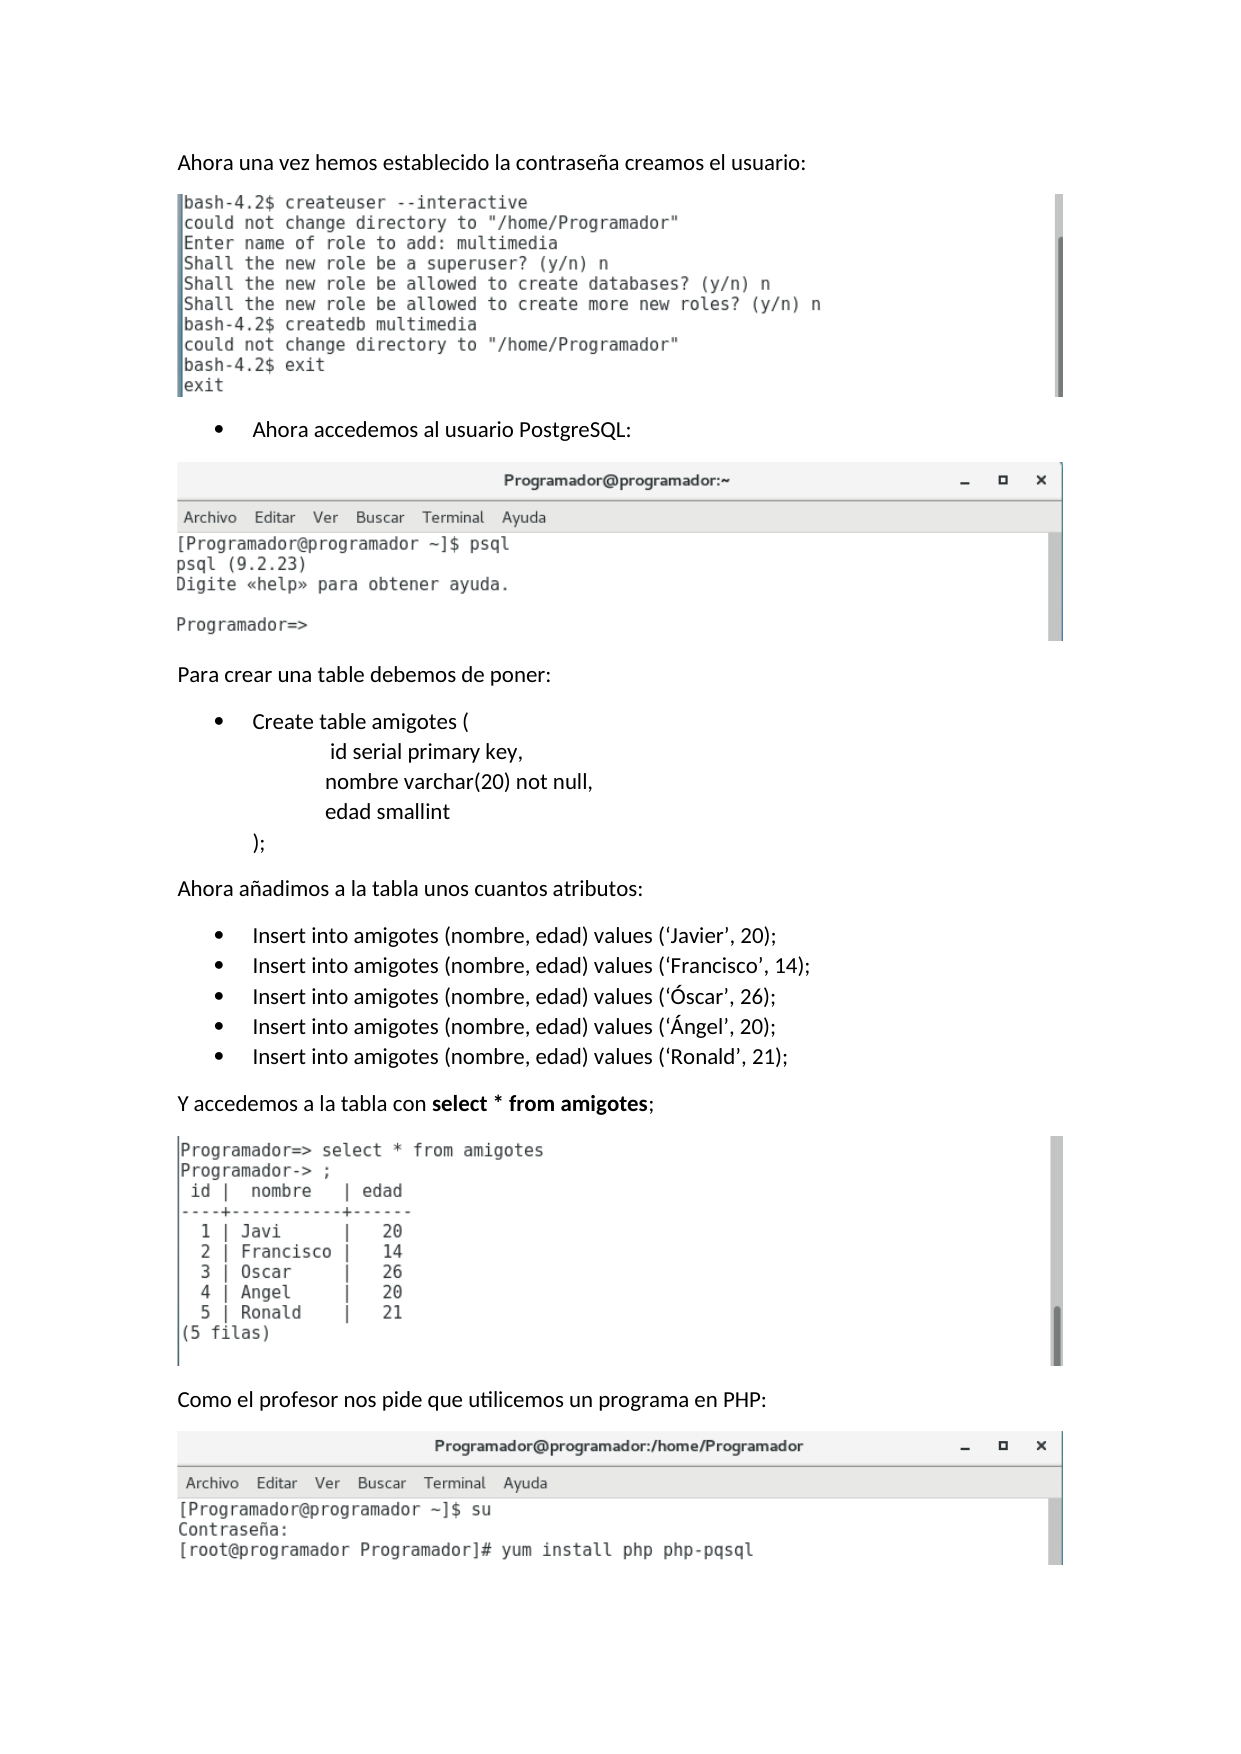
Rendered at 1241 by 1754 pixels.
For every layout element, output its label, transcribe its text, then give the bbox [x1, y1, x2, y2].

list Create table amigotes ( [215, 707, 1063, 735]
picture [177, 1431, 1063, 1565]
text Como el profesor nos pide que utilicemos un programa en PHP: [177, 1385, 1063, 1413]
text Para crear una table debemos de poner: [177, 660, 1063, 688]
list Insert into amigotes (nombre, edad) values (‘Ángel’, 20); [215, 1012, 1063, 1040]
list edad smallint [252, 797, 1063, 825]
list Insert into amigotes (nombre, edad) values (‘Francisco’, 14); [215, 952, 1063, 979]
picture [177, 462, 1063, 641]
list nombre varchar(20) not null, [252, 767, 1063, 795]
text Ahora una vez hemos establecido la contraseña creamos el usuario: [177, 148, 1063, 176]
picture [177, 194, 1063, 397]
list Insert into amigotes (nombre, edad) values (‘Javier’, 20); [215, 921, 1063, 949]
list Ahora accedemos al usuario PostgreSQL: [215, 415, 1063, 443]
text Y accedemos a la tabla con select * from amigotes; [177, 1089, 1063, 1117]
list Insert into amigotes (nombre, edad) values (‘Ronald’, 21); [215, 1042, 1063, 1070]
picture [177, 1136, 1063, 1366]
list id serial primary key, [252, 737, 1063, 765]
list ); [252, 828, 1063, 856]
list Insert into amigotes (nombre, edad) values (‘Óscar’, 26); [215, 982, 1063, 1010]
text Ahora añadimos a la tabla unos cuantos atributos: [177, 874, 1063, 902]
